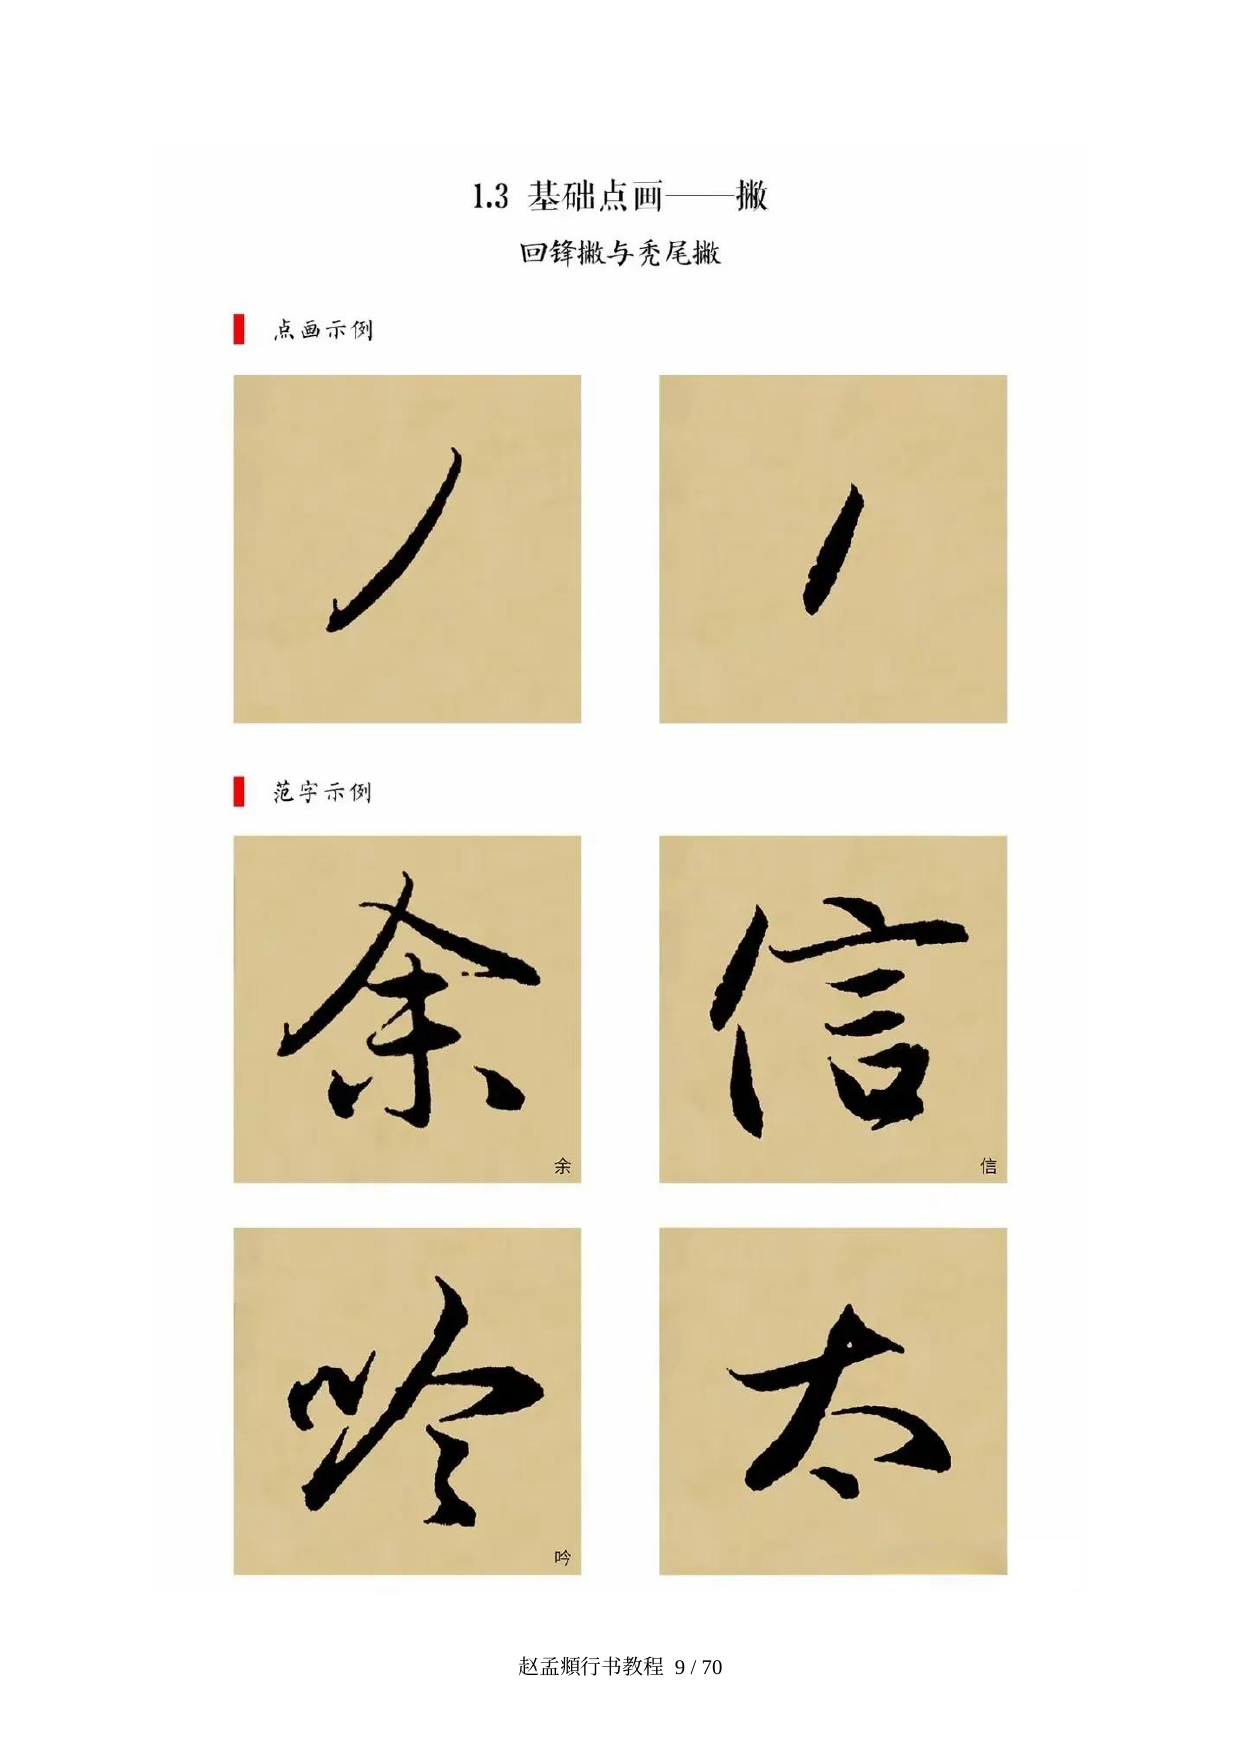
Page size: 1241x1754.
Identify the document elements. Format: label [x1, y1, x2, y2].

picture [151, 150, 1089, 1593]
